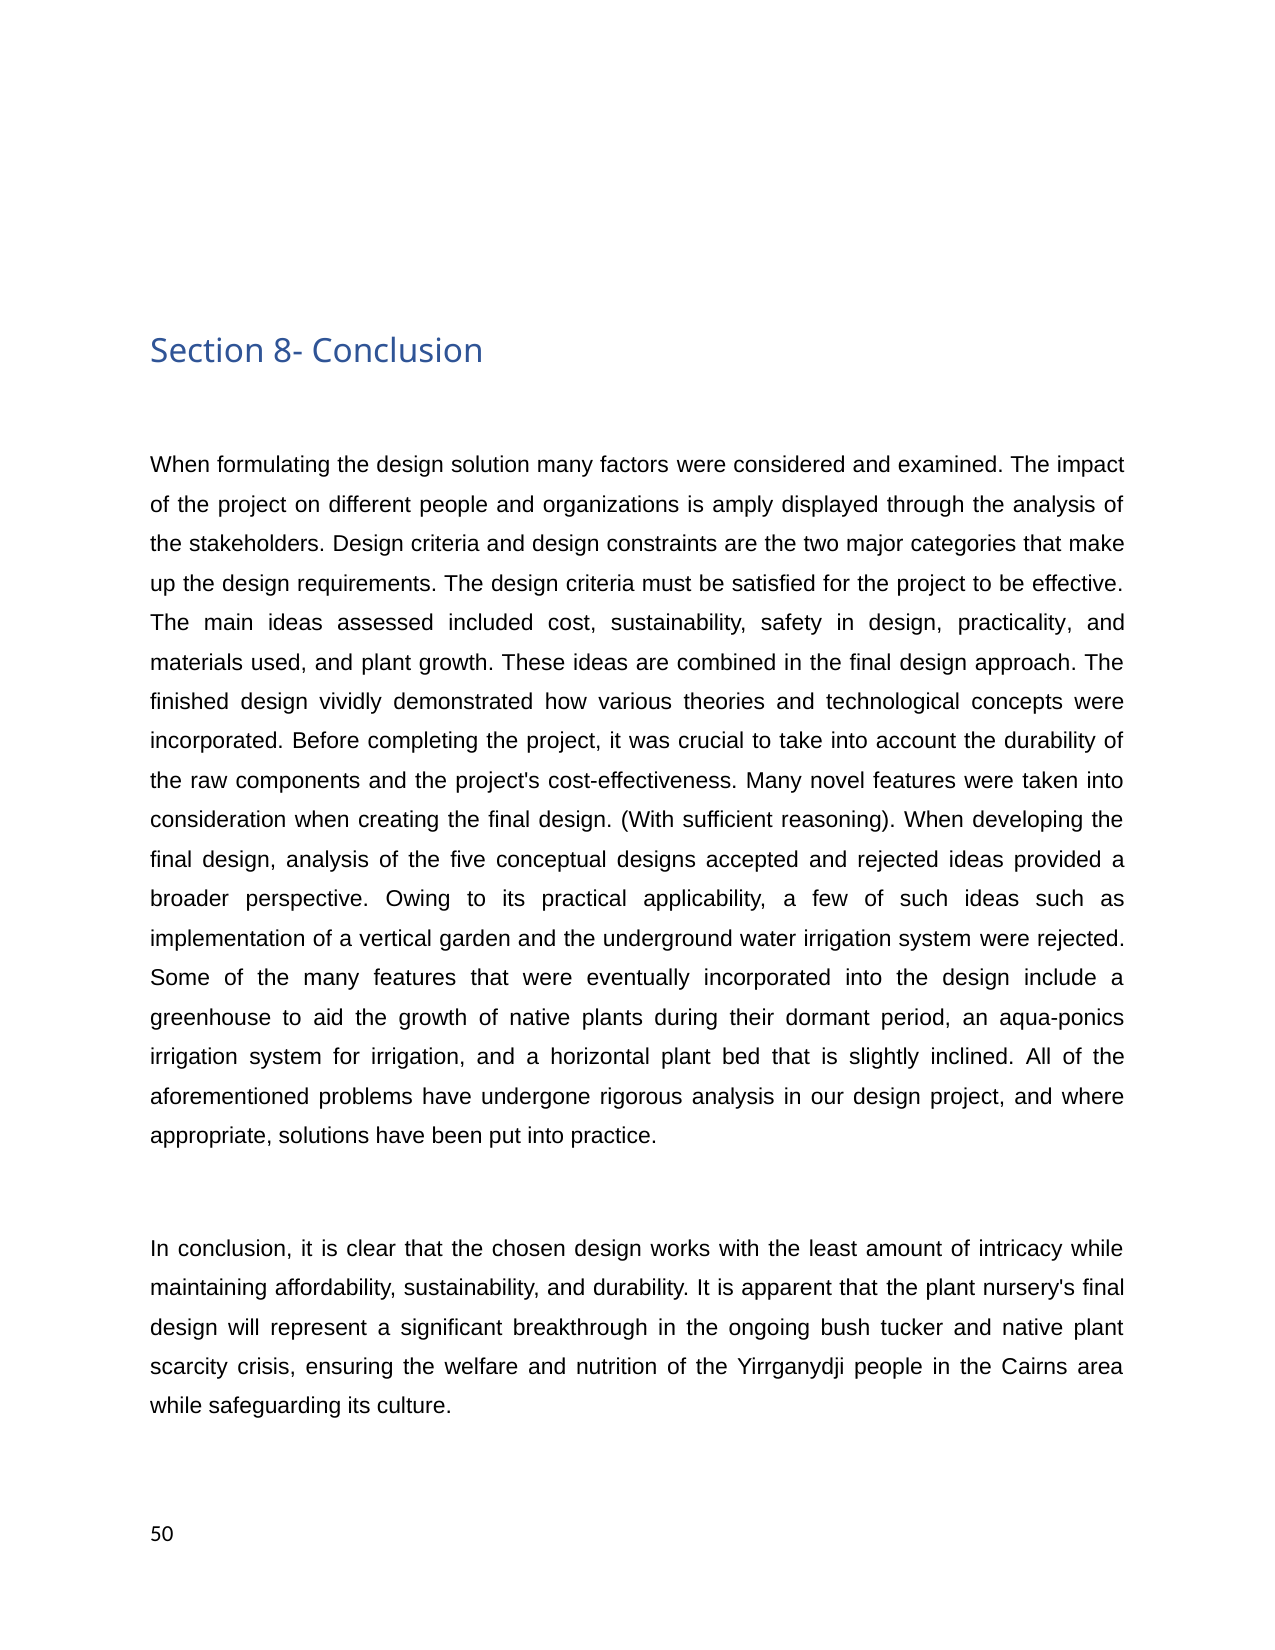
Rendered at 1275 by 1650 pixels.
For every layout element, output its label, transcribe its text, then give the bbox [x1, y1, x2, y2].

text When formulating the design solution many factors were considered and examined. The impact of the project on different people and organizations is amply displayed through the analysis of the stakeholders. Design criteria and design constraints are the two major categories that make up the design requirements. The design criteria must be satisfied for the project to be effective. The main ideas assessed included cost, sustainability, safety in design, practicality, and materials used, and plant growth. These ideas are combined in the final design approach. The finished design vividly demonstrated how various theories and technological concepts were incorporated. Before completing the project, it was crucial to take into account the durability of the raw components and the project's cost-effectiveness. Many novel features were taken into consideration when creating the final design. (With sufficient reasoning). When developing the final design, analysis of the five conceptual designs accepted and rejected ideas provided a broader perspective. Owing to its practical applicability, a few of such ideas such as implementation of a vertical garden and the underground water irrigation system were rejected. Some of the many features that were eventually incorporated into the design include a greenhouse to aid the growth of native plants during their dormant period, an aqua-ponics irrigation system for irrigation, and a horizontal plant bed that is slightly inclined. All of the aforementioned problems have undergone rigorous analysis in our design project, and where appropriate, solutions have been put into practice. [150, 451, 1125, 1148]
text In conclusion, it is clear that the chosen design works with the least amount of intricacy while maintaining affordability, sustainability, and durability. It is apparent that the plant nursery's final design will represent a significant breakthrough in the ongoing bush tucker and native plant scarcity crisis, ensuring the welfare and nutrition of the Yirrganydji people in the Cairns area while safeguarding its culture. [150, 1234, 1125, 1419]
subtitle Section 8- Conclusion [150, 327, 1125, 372]
